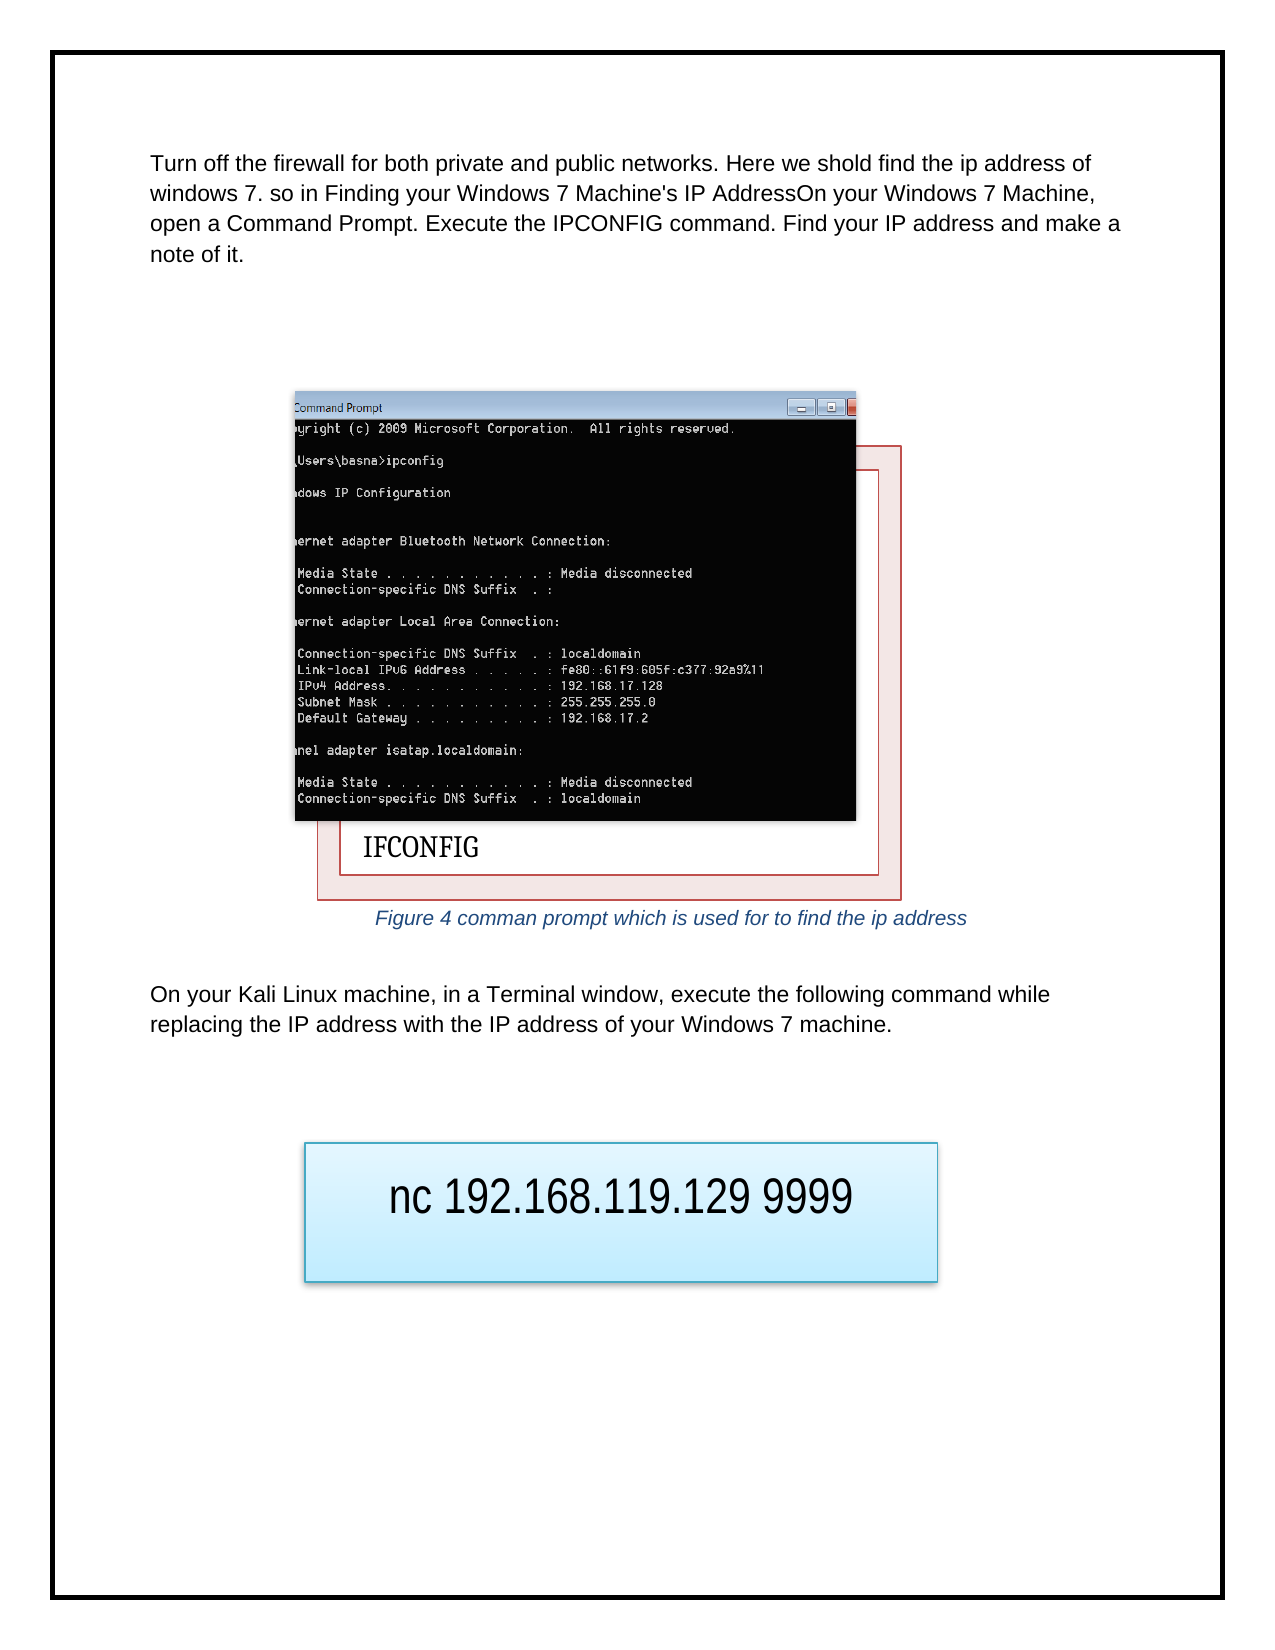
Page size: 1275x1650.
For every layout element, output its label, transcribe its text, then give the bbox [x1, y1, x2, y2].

text Turn off the firewall for both private and public networks. Here we shold find the ip address of windows 7. so in Finding your Windows 7 Machine's IP AddressOn your Windows 7 Machine, open a Command Prompt. Execute the IPCONFIG command. Find your IP address and make a note of it. [150, 150, 1125, 267]
text Figure 4 comman prompt which is used for to find the ip address [300, 906, 1125, 930]
text On your Kali Linux machine, in a Terminal window, execute the following command while replacing the IP address with the IP address of your Windows 7 machine. [150, 981, 1125, 1038]
picture [295, 391, 857, 821]
